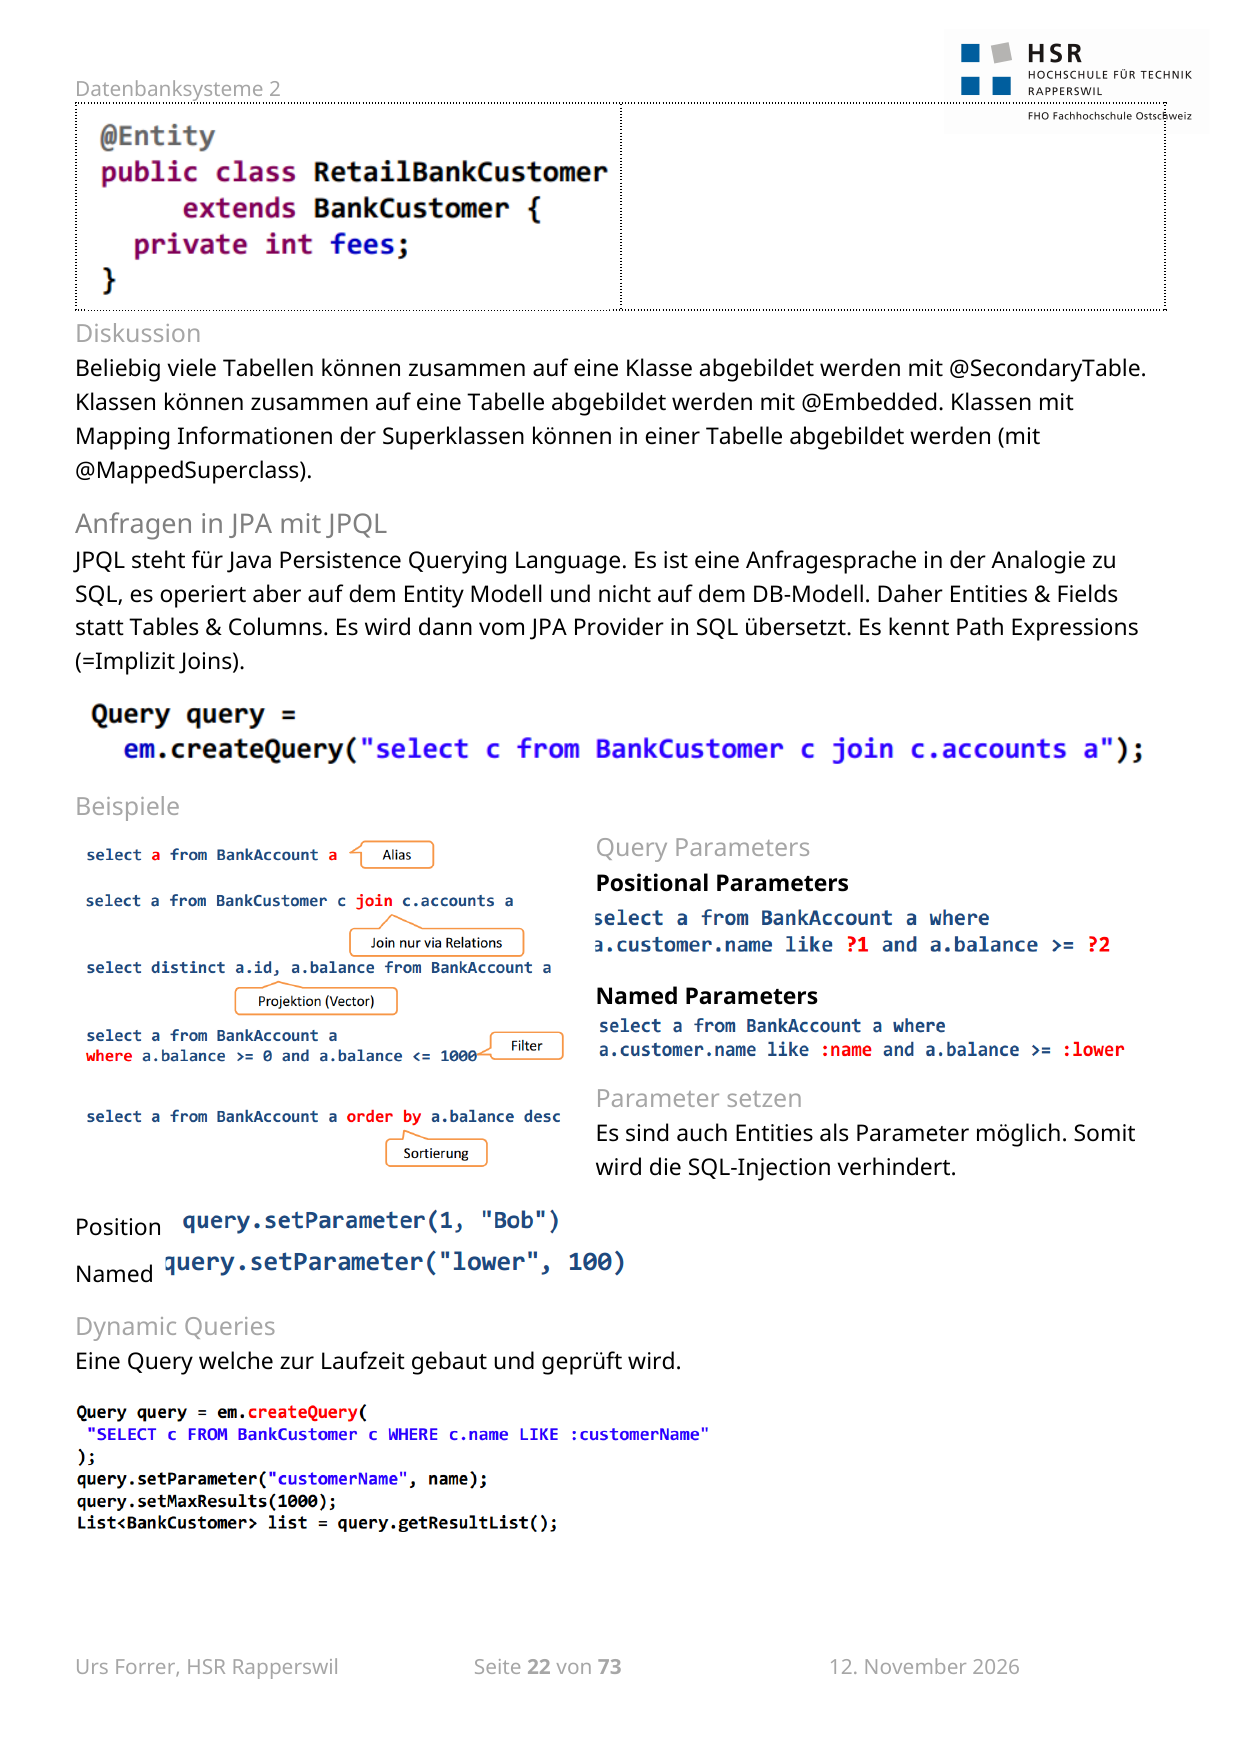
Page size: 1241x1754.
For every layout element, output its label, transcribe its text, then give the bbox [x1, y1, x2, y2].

subtitle Beispiele [75, 789, 1165, 823]
picture [165, 1245, 631, 1283]
text JPQL steht für Java Persistence Querying Language. Es ist eine Anfragesprache in der Analogie zu SQL, es operiert aber auf dem Entity Modell und nicht auf dem DB-Modell. Daher Entities & Fields statt Tables & Columns. Es wird dann vom JPA Provider in SQL übersetzt. Es kennt Path Expressions (=Implizit Joins). [75, 544, 1165, 676]
picture [75, 695, 1166, 770]
table_cell PrivateBankCustomer [621, 102, 1165, 309]
subtitle Dynamic Queries [75, 1308, 1165, 1342]
subtitle Parameter setzen [577, 1081, 1165, 1115]
text Eine Query welche zur Laufzeit gebaut und geprüft wird. [75, 1345, 1165, 1376]
picture [75, 1395, 716, 1538]
picture [87, 104, 610, 310]
picture [595, 900, 1113, 962]
picture [75, 825, 577, 1171]
picture [943, 29, 1210, 134]
subtitle Anfragen in JPA mit JPQL [75, 504, 1165, 541]
subtitle Diskussion [75, 316, 1165, 350]
picture [595, 1014, 1141, 1062]
subtitle Query Parameters [577, 830, 1165, 864]
text Es sind auch Entities als Parameter möglich. Somit wird die SQL-Injection verhindert. [75, 1117, 1165, 1182]
picture [179, 1201, 577, 1236]
text Beliebig viele Tabellen können zusammen auf eine Klasse abgebildet werden mit @SecondaryTable. Klassen können zusammen auf eine Tabelle abgebildet werden mit @Embedded. Klassen mit Mapping Informationen der Superklassen können in einer Tabelle abgebildet werden (mit @MappedSuperclass). [75, 352, 1165, 485]
